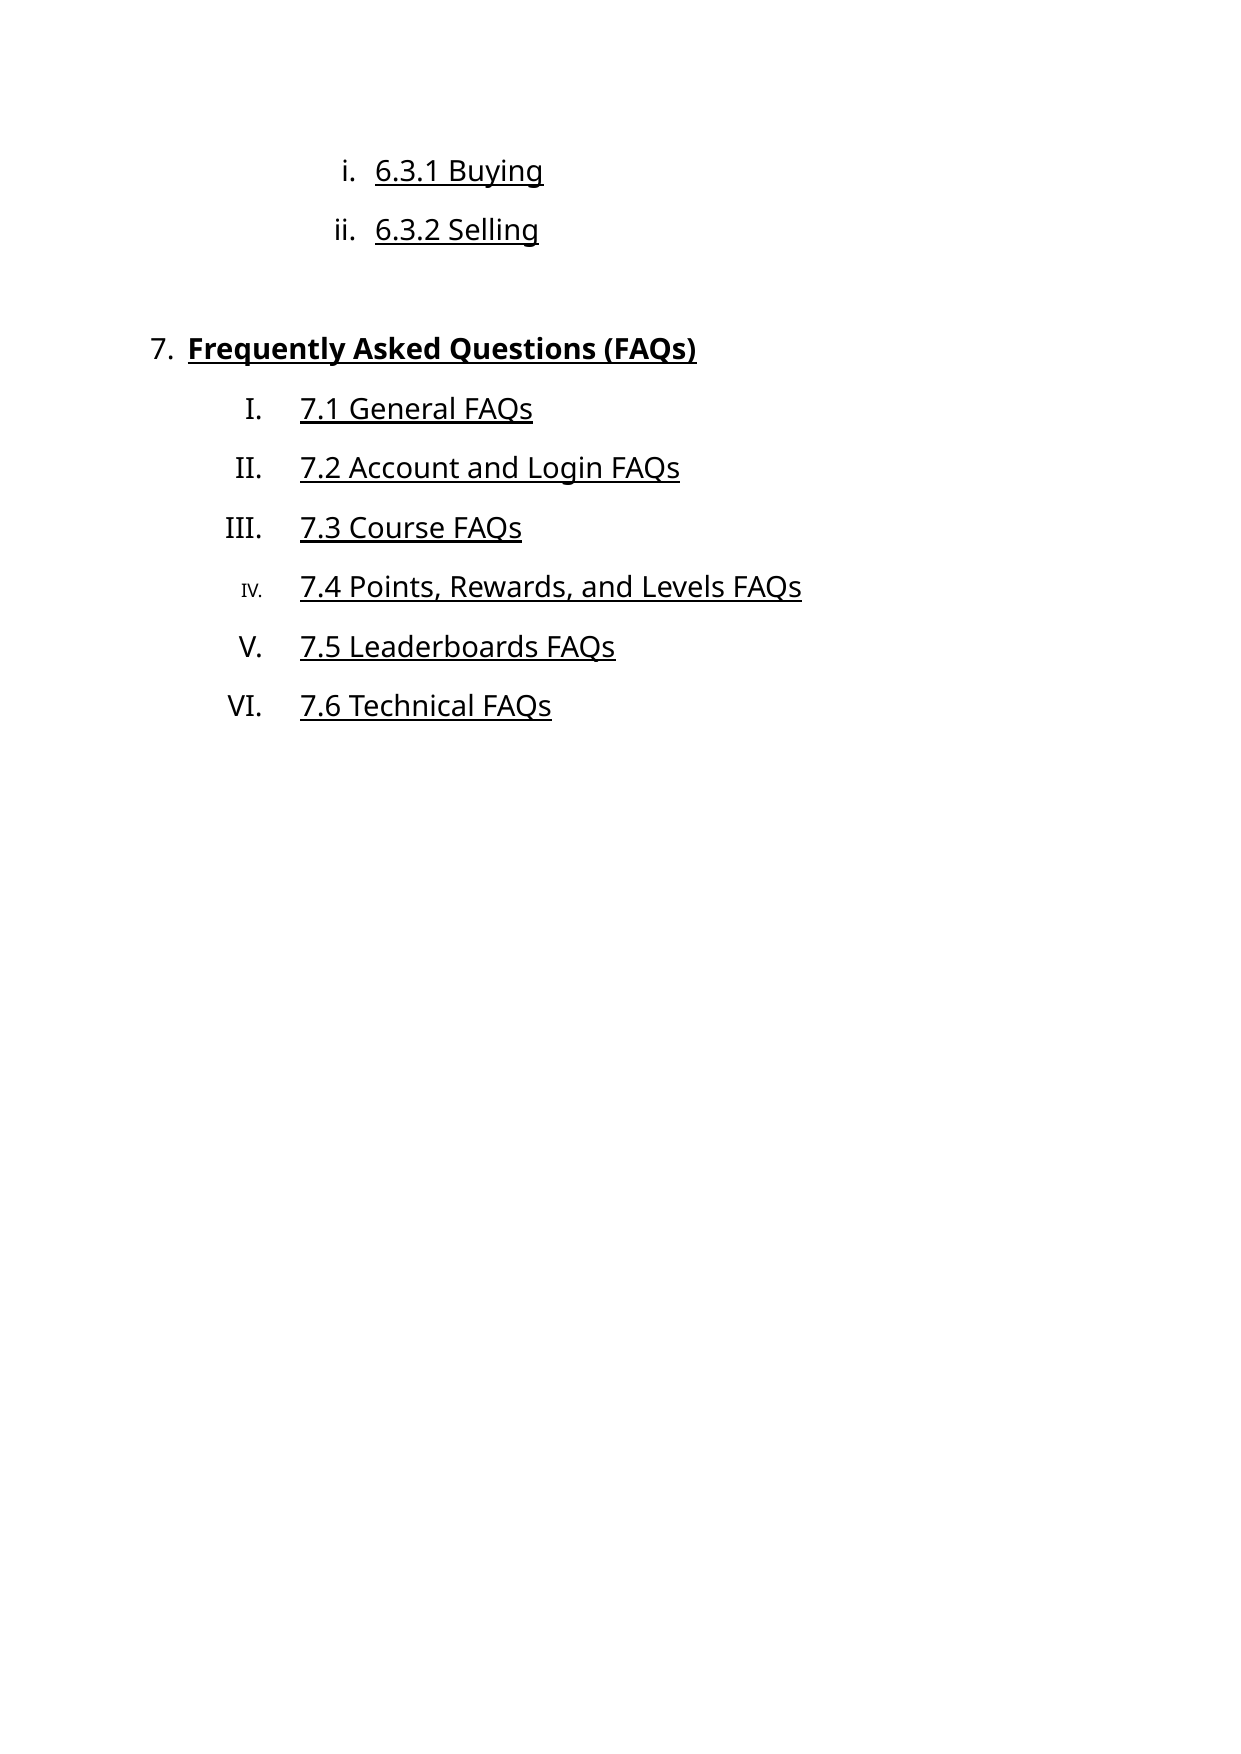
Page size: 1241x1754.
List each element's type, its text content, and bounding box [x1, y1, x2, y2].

list 7.5 Leaderboards FAQs [262, 626, 1090, 666]
list 7.1 General FAQs [262, 388, 1090, 428]
list 7.2 Account and Login FAQs [262, 447, 1090, 487]
list 7.6 Technical FAQs [262, 685, 1090, 725]
list 6.3.2 Selling [356, 209, 1090, 249]
list 7.4 Points, Rewards, and Levels FAQs [262, 566, 1090, 606]
list 6.3.1 Buying [356, 150, 1090, 190]
list Frequently Asked Questions (FAQs) [150, 328, 1090, 368]
list 7.3 Course FAQs [262, 507, 1090, 547]
